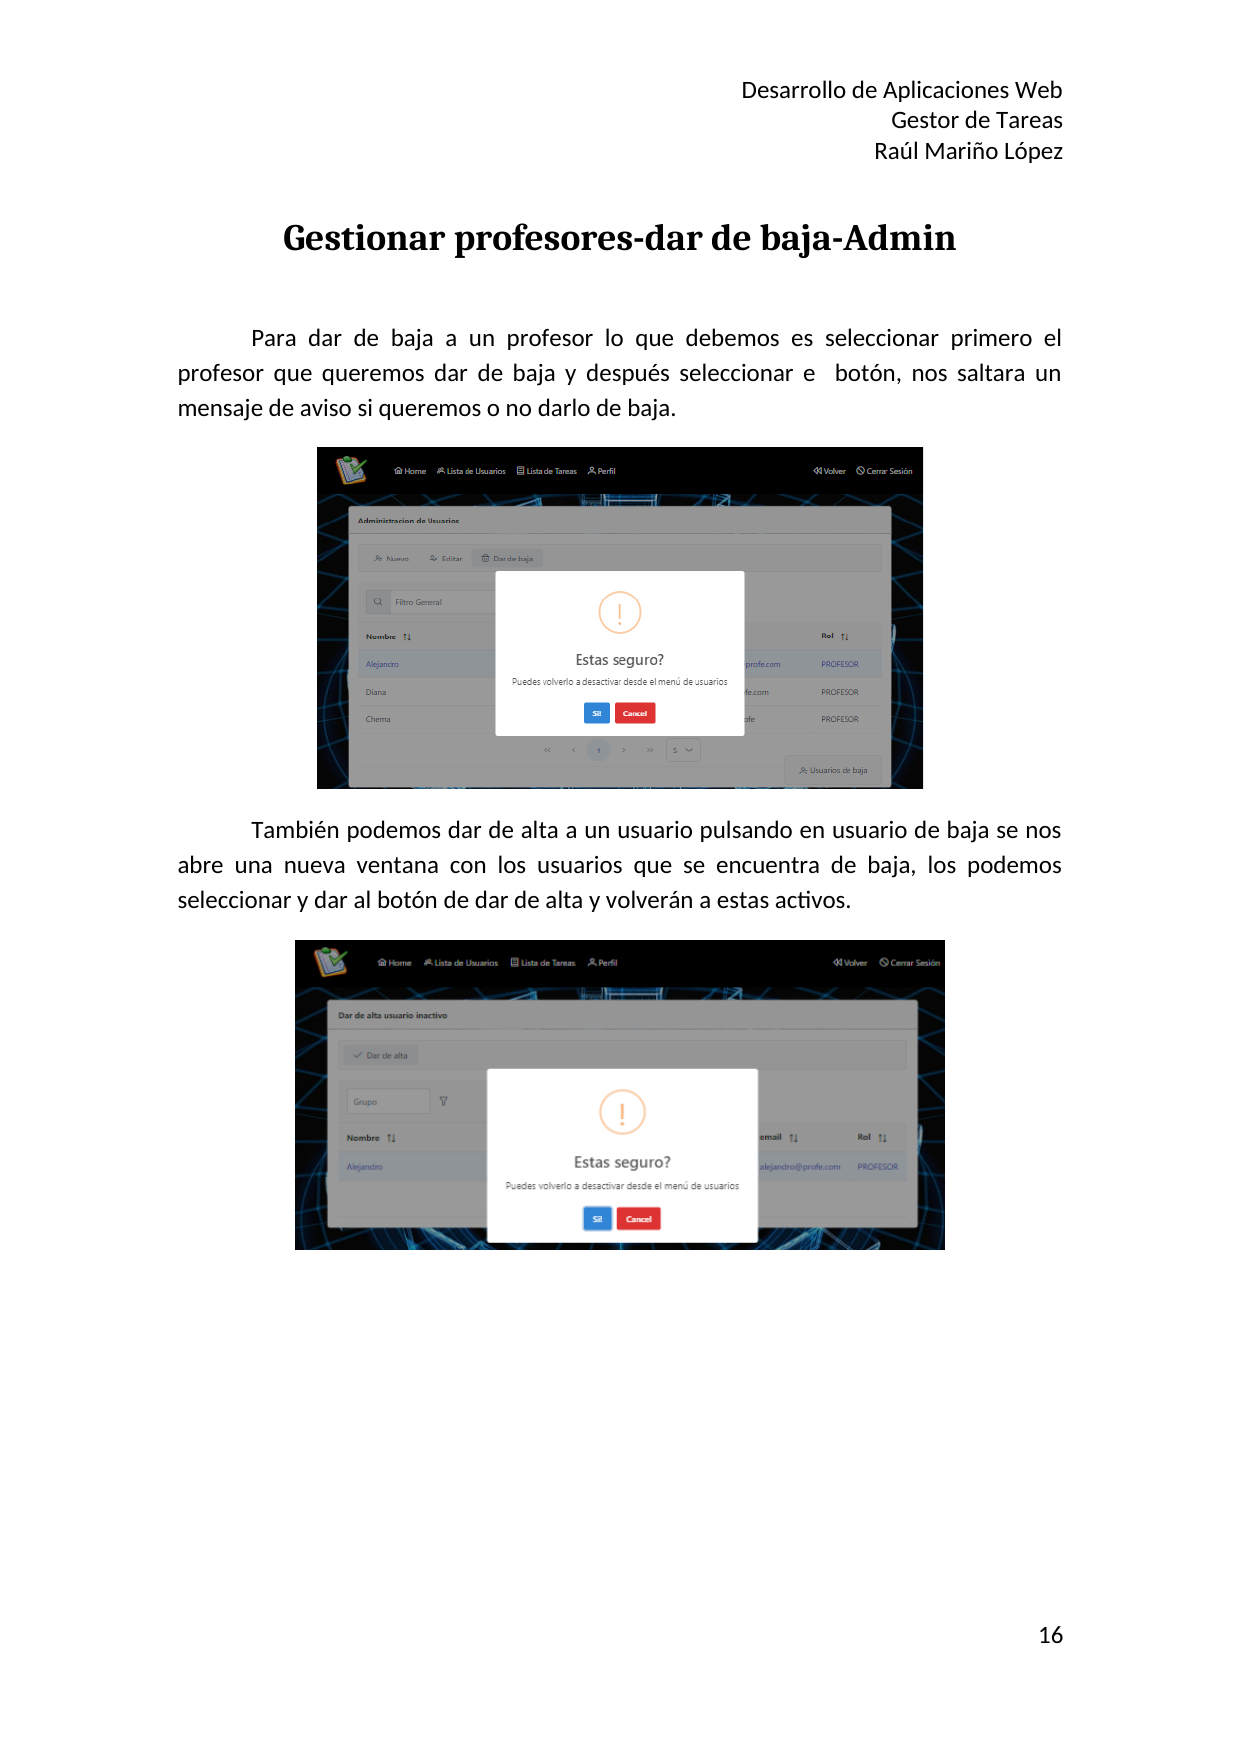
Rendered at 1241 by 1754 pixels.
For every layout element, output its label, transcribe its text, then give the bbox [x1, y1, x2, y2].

subtitle Gestionar profesores-dar de baja-Admin [177, 217, 1063, 260]
text Para dar de baja a un profesor lo que debemos es seleccionar primero el profesor que queremos dar de baja y después seleccionar e botón, nos saltara un mensaje de aviso si queremos o no darlo de baja. [177, 322, 1063, 423]
text También podemos dar de alta a un usuario pulsando en usuario de baja se nos abre una nueva ventana con los usuarios que se encuentra de baja, los podemos seleccionar y dar al botón de dar de alta y volverán a estas activos. [177, 814, 1063, 915]
picture [295, 940, 945, 1250]
picture [317, 447, 924, 789]
